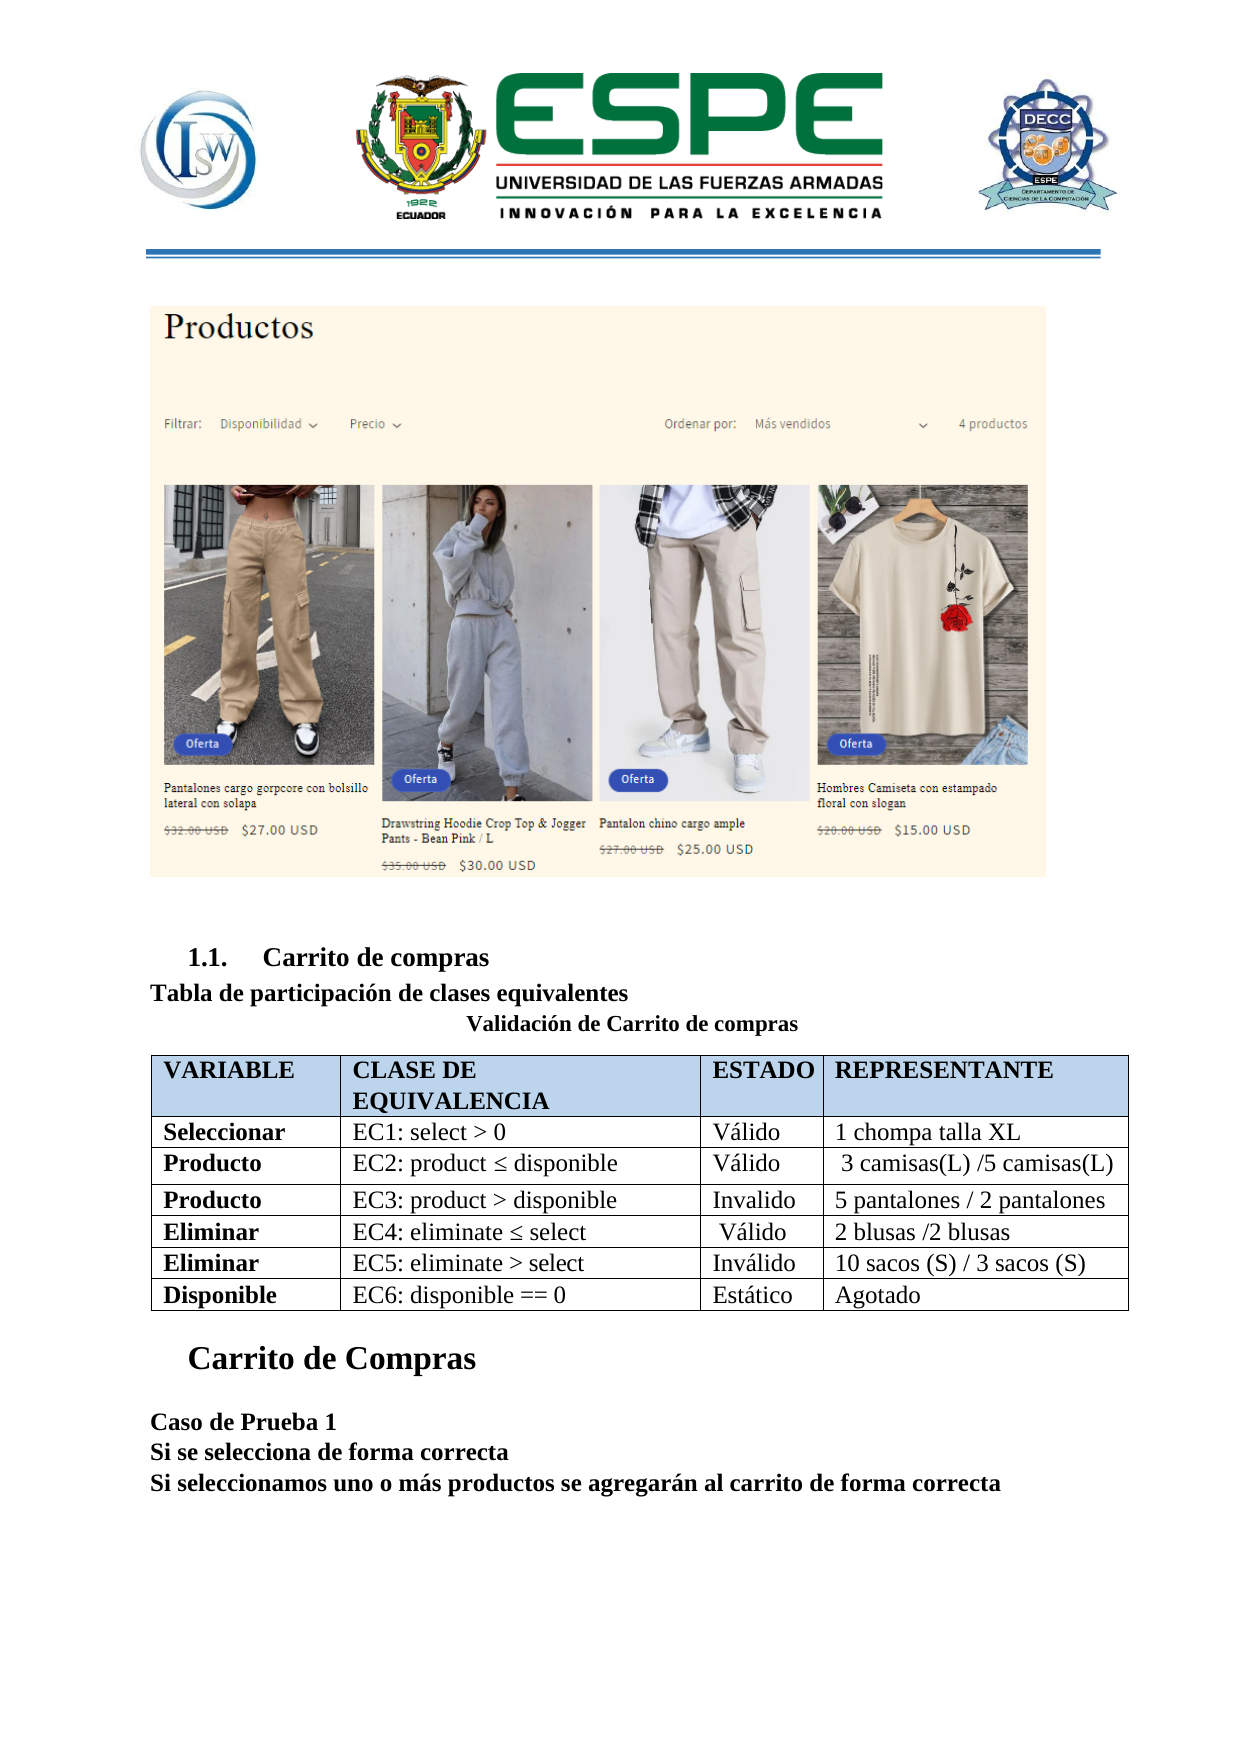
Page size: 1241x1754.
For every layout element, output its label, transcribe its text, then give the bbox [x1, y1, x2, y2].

text Validación de Carrito de compras [466, 1010, 1171, 1036]
table_cell Válido [701, 1117, 823, 1147]
table_cell Estático [701, 1279, 823, 1310]
table_header VARIABLE [152, 1056, 340, 1116]
picture [150, 306, 1047, 877]
table_cell EC2: product ≤ disponible [341, 1148, 700, 1184]
table_cell EC5: eliminate > select [341, 1248, 700, 1278]
table_cell Invalido [701, 1185, 823, 1215]
table_cell Producto [152, 1185, 340, 1215]
table_cell Producto [152, 1148, 340, 1184]
table_cell EC1: select > 0 [341, 1117, 700, 1147]
picture [356, 73, 883, 219]
table_cell Eliminar [152, 1248, 340, 1278]
subtitle Carrito de compras [187, 941, 1171, 972]
table_cell 5 pantalones / 2 pantalones [824, 1185, 1128, 1215]
table_header REPRESENTANTE [824, 1056, 1128, 1116]
table_cell 3 camisas(L) /5 camisas(L) [824, 1148, 1128, 1184]
table_cell Seleccionar [152, 1117, 340, 1147]
table_cell 2 blusas /2 blusas [824, 1216, 1128, 1247]
table_cell 1 chompa talla XL [824, 1117, 1128, 1147]
picture [978, 73, 1118, 213]
table_header CLASE DE EQUIVALENCIA [341, 1056, 700, 1116]
table_cell EC6: disponible == 0 [341, 1279, 700, 1310]
table_header ESTADO [701, 1056, 823, 1116]
subtitle Si se selecciona de forma correcta [150, 1437, 1171, 1466]
subtitle Caso de Prueba 1 [150, 1407, 1171, 1435]
subtitle Tabla de participación de clases equivalentes [150, 978, 1171, 1007]
table_cell Disponible [152, 1279, 340, 1310]
table_cell Válido [701, 1148, 823, 1184]
subtitle Si seleccionamos uno o más productos se agregarán al carrito de forma correcta [150, 1468, 1171, 1497]
picture [135, 87, 258, 213]
table_cell Agotado [824, 1279, 1128, 1310]
table_cell Inválido [701, 1248, 823, 1278]
table_cell EC3: product > disponible [341, 1185, 700, 1215]
table_cell Válido [701, 1216, 823, 1247]
table_cell EC4: eliminate ≤ select [341, 1216, 700, 1247]
subtitle Carrito de Compras [187, 1338, 1171, 1377]
table_cell Eliminar [152, 1216, 340, 1247]
table_cell 10 sacos (S) / 3 sacos (S) [824, 1248, 1128, 1278]
